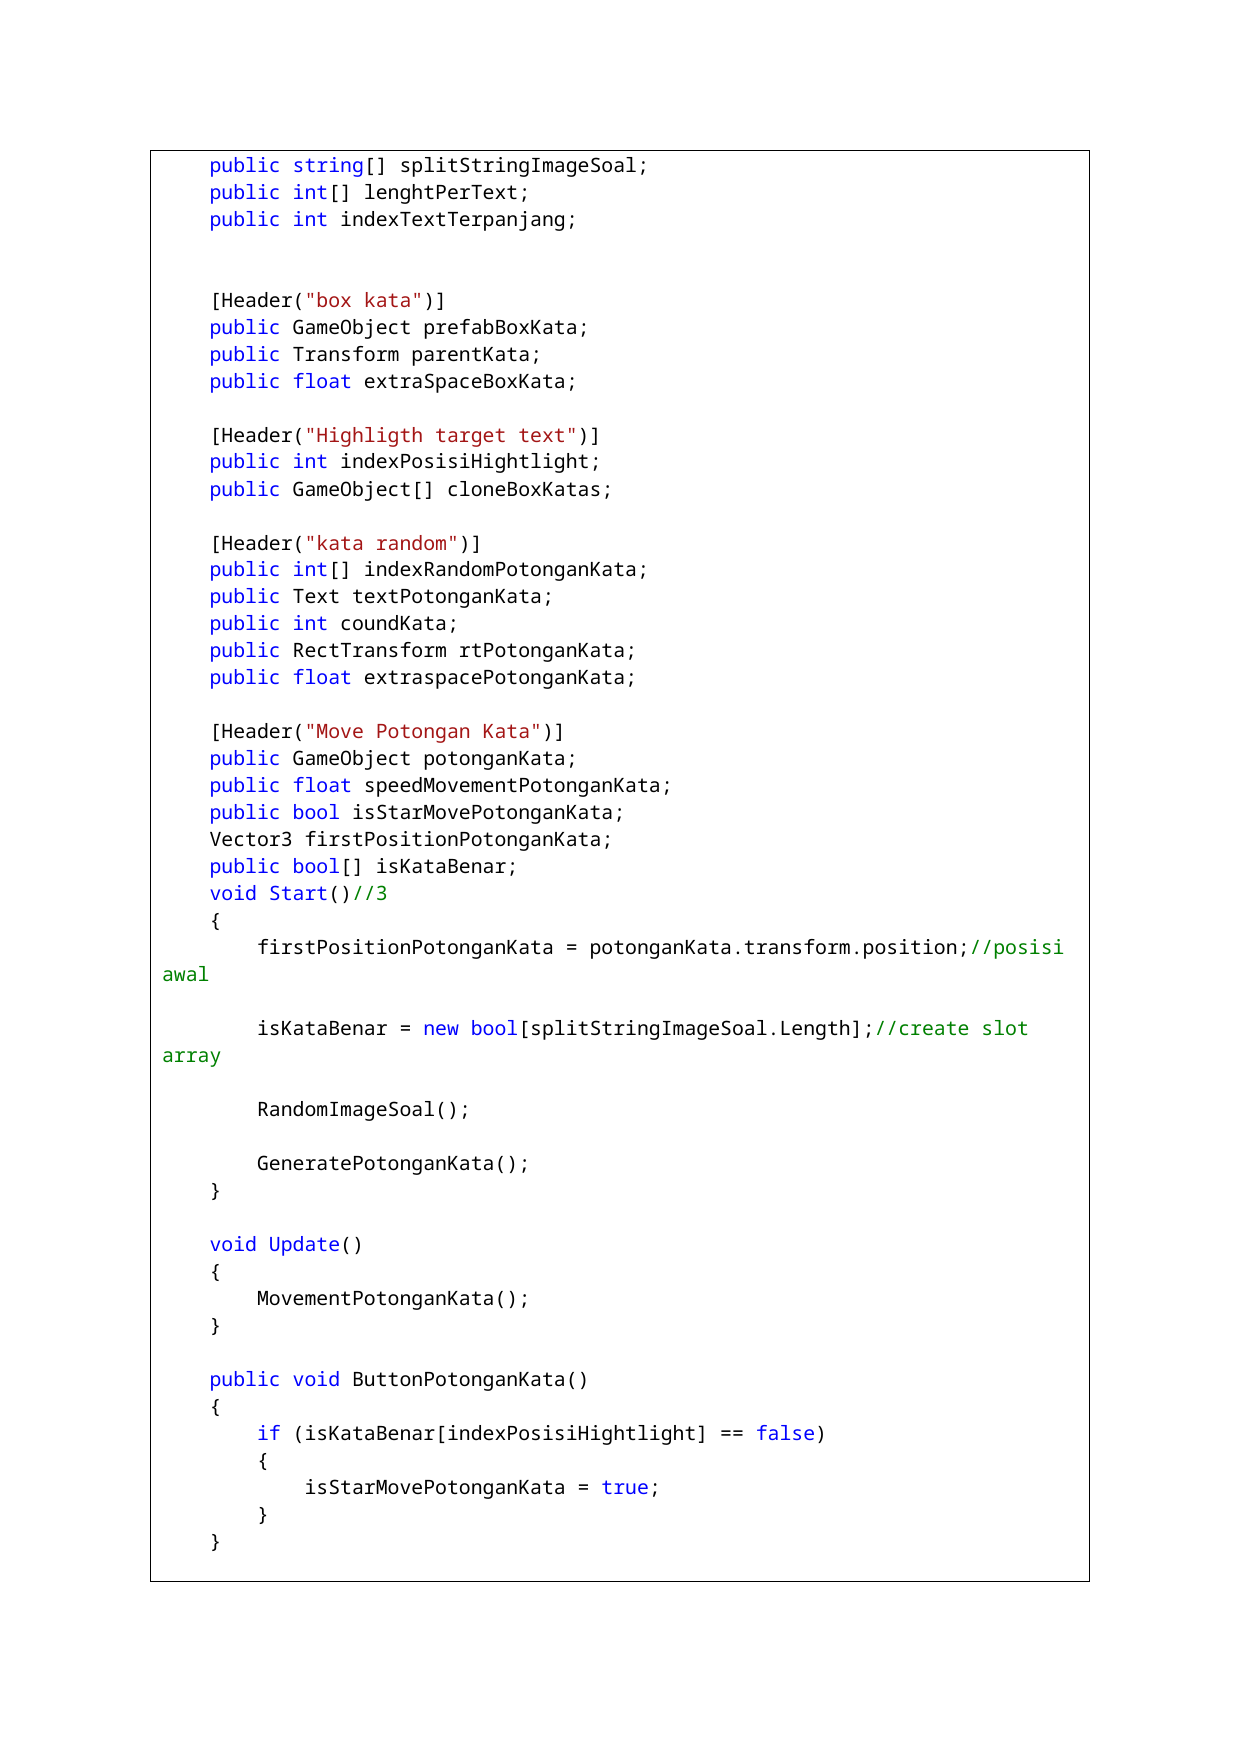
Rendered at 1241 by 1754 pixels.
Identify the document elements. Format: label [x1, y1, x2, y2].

table_header [151, 151, 1089, 1581]
